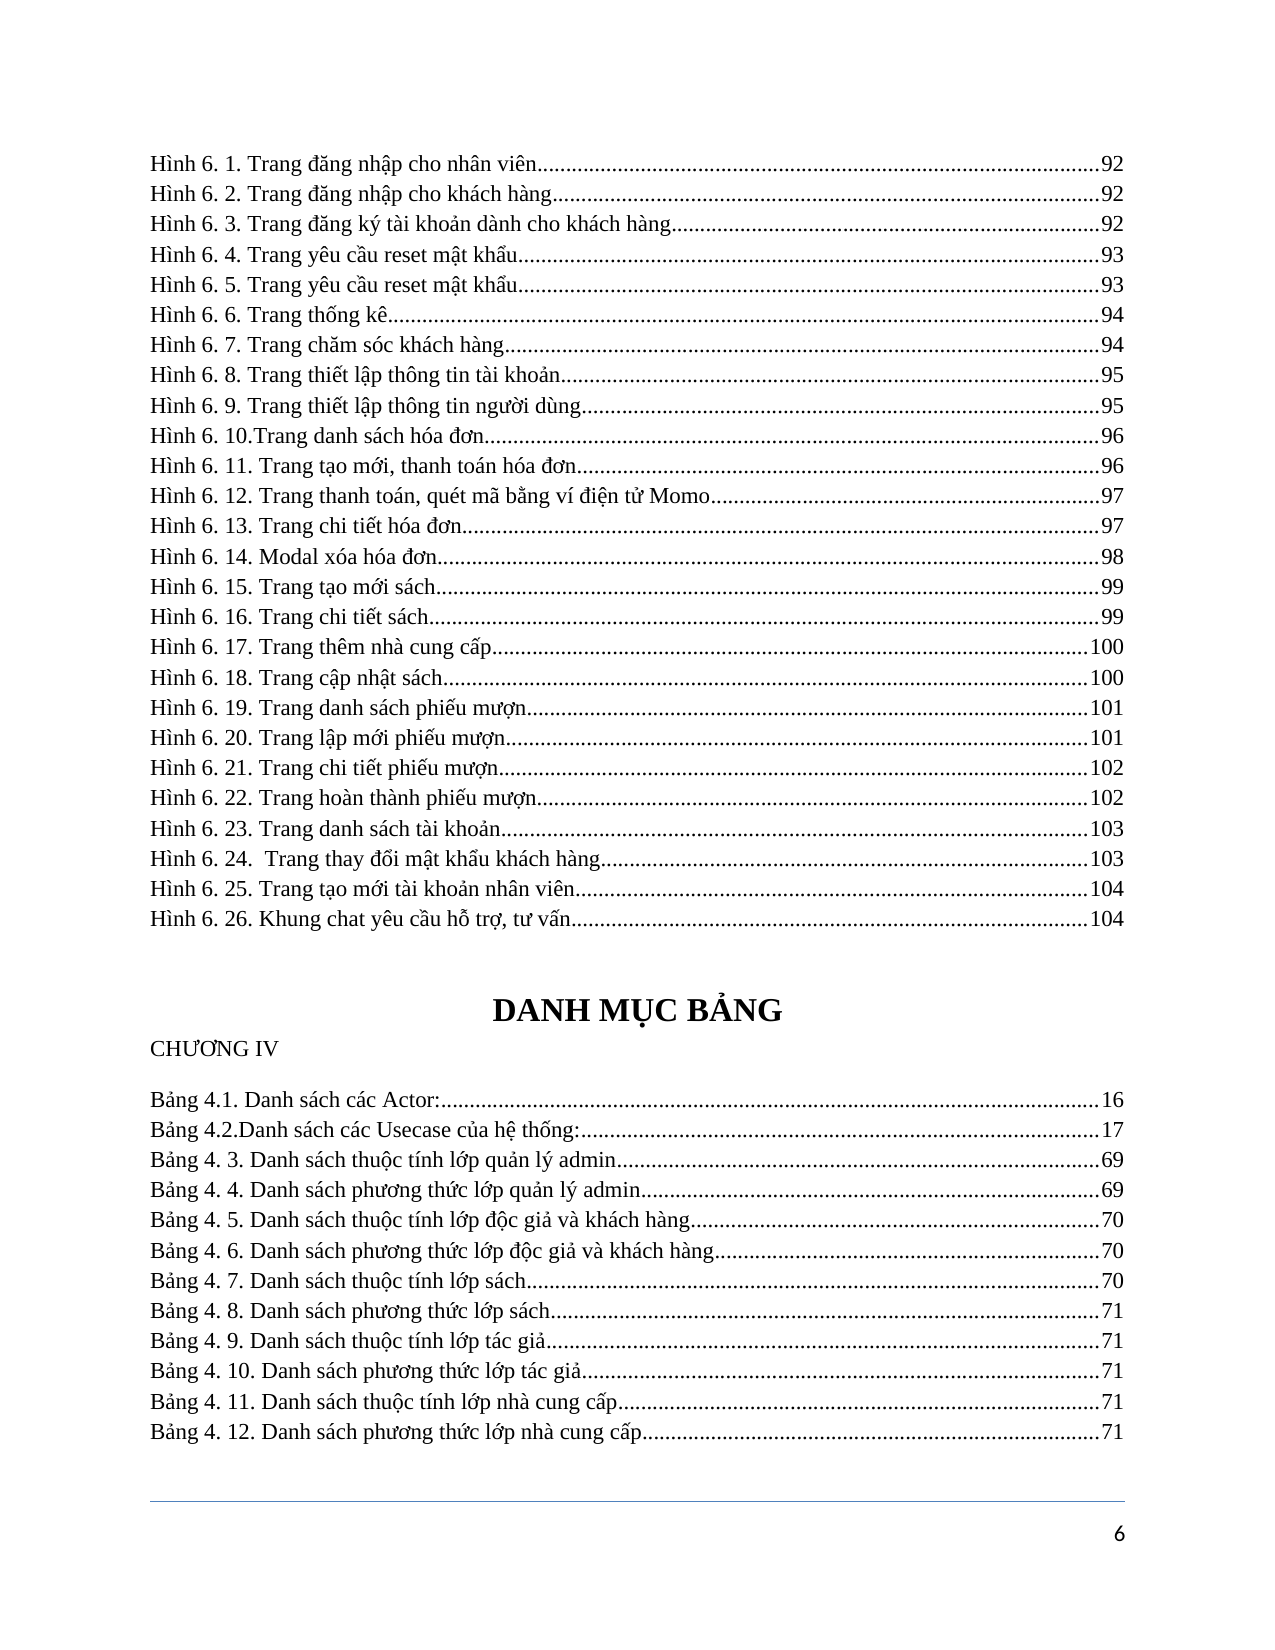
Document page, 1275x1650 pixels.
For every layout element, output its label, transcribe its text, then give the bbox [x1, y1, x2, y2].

text Bảng 4.2.Danh sách các Usecase của hệ thống: 17 [150, 1116, 1125, 1142]
text Bảng 4.1. Danh sách các Actor: 16 [150, 1086, 1125, 1112]
text Bảng 4. 5. Danh sách thuộc tính lớp độc giả và khách hàng 70 [150, 1207, 1125, 1233]
text Bảng 4. 4. Danh sách phương thức lớp quản lý admin 69 [150, 1176, 1125, 1203]
text Hình 6. 6. Trang thống kê 94 [150, 301, 1125, 327]
text Hình 6. 10.Trang danh sách hóa đơn 96 [150, 422, 1125, 448]
text Hình 6. 24. Trang thay đổi mật khẩu khách hàng 103 [150, 845, 1125, 871]
text Hình 6. 13. Trang chi tiết hóa đơn 97 [150, 512, 1125, 539]
text Hình 6. 2. Trang đăng nhập cho khách hàng 92 [150, 180, 1125, 207]
text Bảng 4. 9. Danh sách thuộc tính lớp tác giả 71 [150, 1327, 1125, 1354]
text Hình 6. 23. Trang danh sách tài khoản 103 [150, 814, 1125, 841]
text Hình 6. 19. Trang danh sách phiếu mượn 101 [150, 694, 1125, 720]
text Hình 6. 17. Trang thêm nhà cung cấp 100 [150, 633, 1125, 660]
text Hình 6. 15. Trang tạo mới sách 99 [150, 573, 1125, 599]
text CHƯƠNG IV [150, 1035, 1125, 1061]
text Bảng 4. 7. Danh sách thuộc tính lớp sách 70 [150, 1267, 1125, 1293]
text Hình 6. 20. Trang lập mới phiếu mượn 101 [150, 724, 1125, 750]
text Hình 6. 14. Modal xóa hóa đơn 98 [150, 543, 1125, 569]
text Hình 6. 12. Trang thanh toán, quét mã bằng ví điện tử Momo 97 [150, 482, 1125, 509]
subtitle DANH MỤC BẢNG [150, 991, 1125, 1029]
text Bảng 4. 3. Danh sách thuộc tính lớp quản lý admin 69 [150, 1146, 1125, 1172]
text Bảng 4. 11. Danh sách thuộc tính lớp nhà cung cấp 71 [150, 1388, 1125, 1414]
text Hình 6. 11. Trang tạo mới, thanh toán hóa đơn 96 [150, 452, 1125, 478]
text Hình 6. 4. Trang yêu cầu reset mật khẩu 93 [150, 241, 1125, 267]
text Bảng 4. 6. Danh sách phương thức lớp độc giả và khách hàng 70 [150, 1237, 1125, 1263]
text Hình 6. 5. Trang yêu cầu reset mật khẩu 93 [150, 271, 1125, 297]
text Hình 6. 16. Trang chi tiết sách 99 [150, 603, 1125, 629]
text Hình 6. 26. Khung chat yêu cầu hỗ trợ, tư vấn 104 [150, 905, 1125, 932]
text Hình 6. 18. Trang cập nhật sách 100 [150, 663, 1125, 690]
text Bảng 4. 12. Danh sách phương thức lớp nhà cung cấp 71 [150, 1418, 1125, 1444]
text Hình 6. 9. Trang thiết lập thông tin người dùng 95 [150, 392, 1125, 418]
text Hình 6. 25. Trang tạo mới tài khoản nhân viên 104 [150, 875, 1125, 901]
text Hình 6. 22. Trang hoàn thành phiếu mượn 102 [150, 784, 1125, 811]
text Hình 6. 3. Trang đăng ký tài khoản dành cho khách hàng 92 [150, 210, 1125, 237]
text Hình 6. 1. Trang đăng nhập cho nhân viên 92 [150, 150, 1125, 176]
text Bảng 4. 8. Danh sách phương thức lớp sách 71 [150, 1297, 1125, 1323]
text Bảng 4. 10. Danh sách phương thức lớp tác giả 71 [150, 1358, 1125, 1384]
text Hình 6. 8. Trang thiết lập thông tin tài khoản 95 [150, 361, 1125, 388]
text Hình 6. 21. Trang chi tiết phiếu mượn 102 [150, 754, 1125, 781]
text Hình 6. 7. Trang chăm sóc khách hàng 94 [150, 331, 1125, 358]
